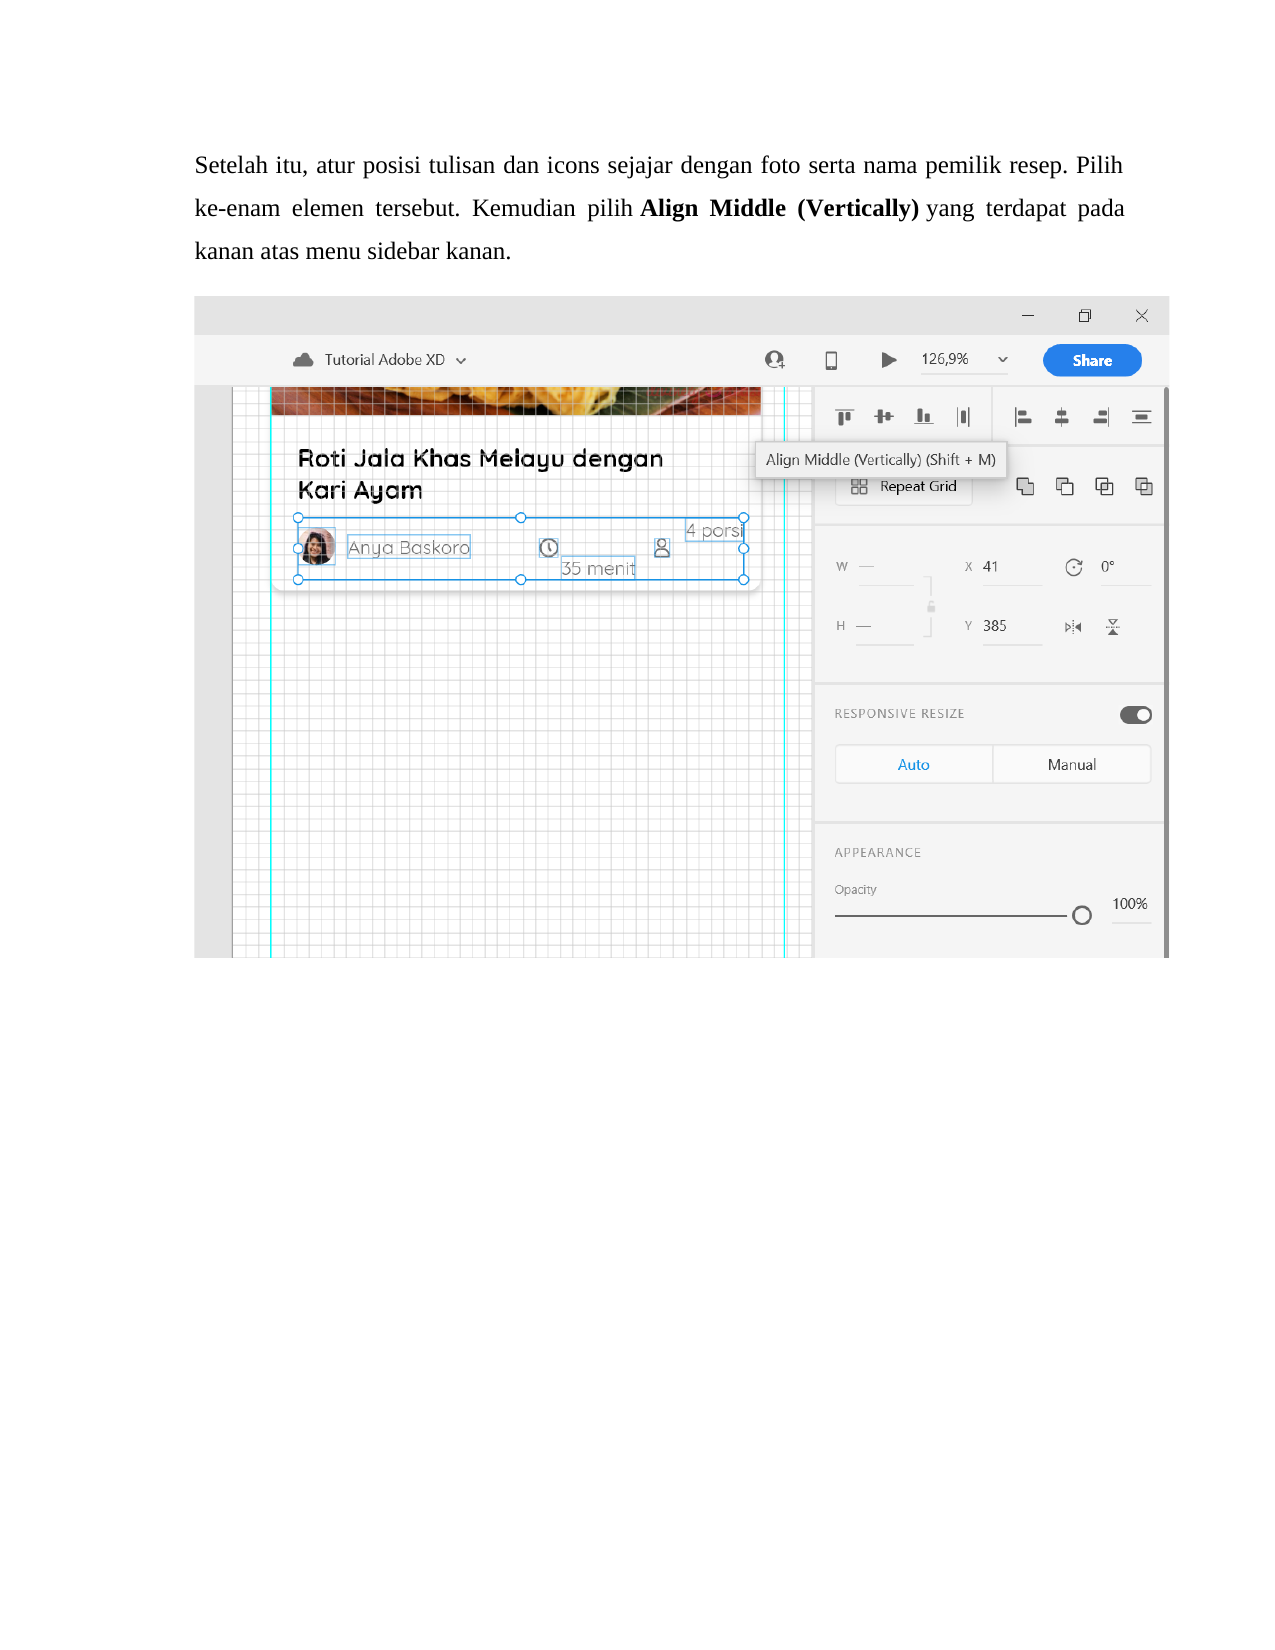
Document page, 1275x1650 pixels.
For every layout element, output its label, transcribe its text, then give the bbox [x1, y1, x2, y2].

picture [194, 296, 1170, 958]
text Setelah itu, atur posisi tulisan dan icons sejajar dengan foto serta nama pemilik resep. Pilih ke-enam elemen tersebut. Kemudian pilih Align Middle (Vertically) yang terdapat pada kanan atas menu sidebar kanan. [194, 150, 1125, 265]
